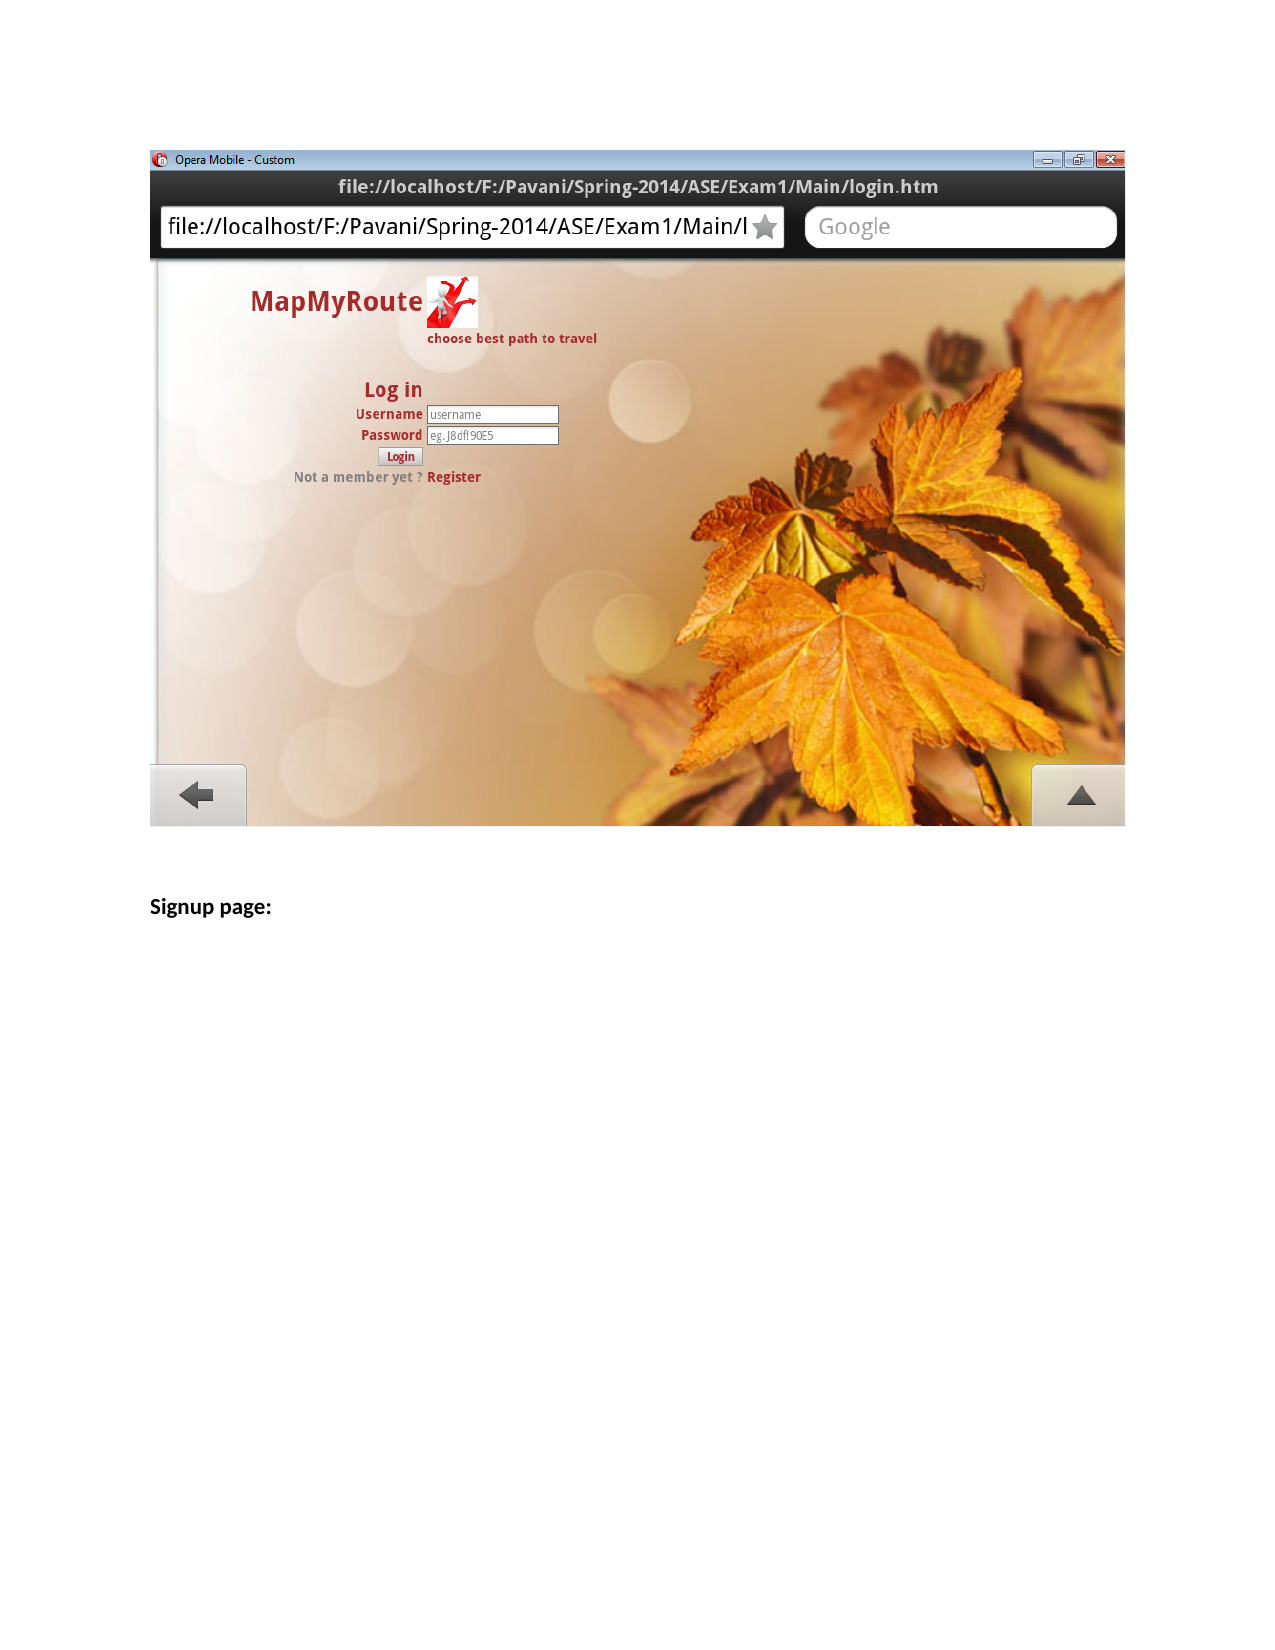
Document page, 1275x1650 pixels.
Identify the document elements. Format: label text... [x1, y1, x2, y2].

picture [150, 150, 1125, 827]
text Signup page: [150, 892, 1125, 920]
